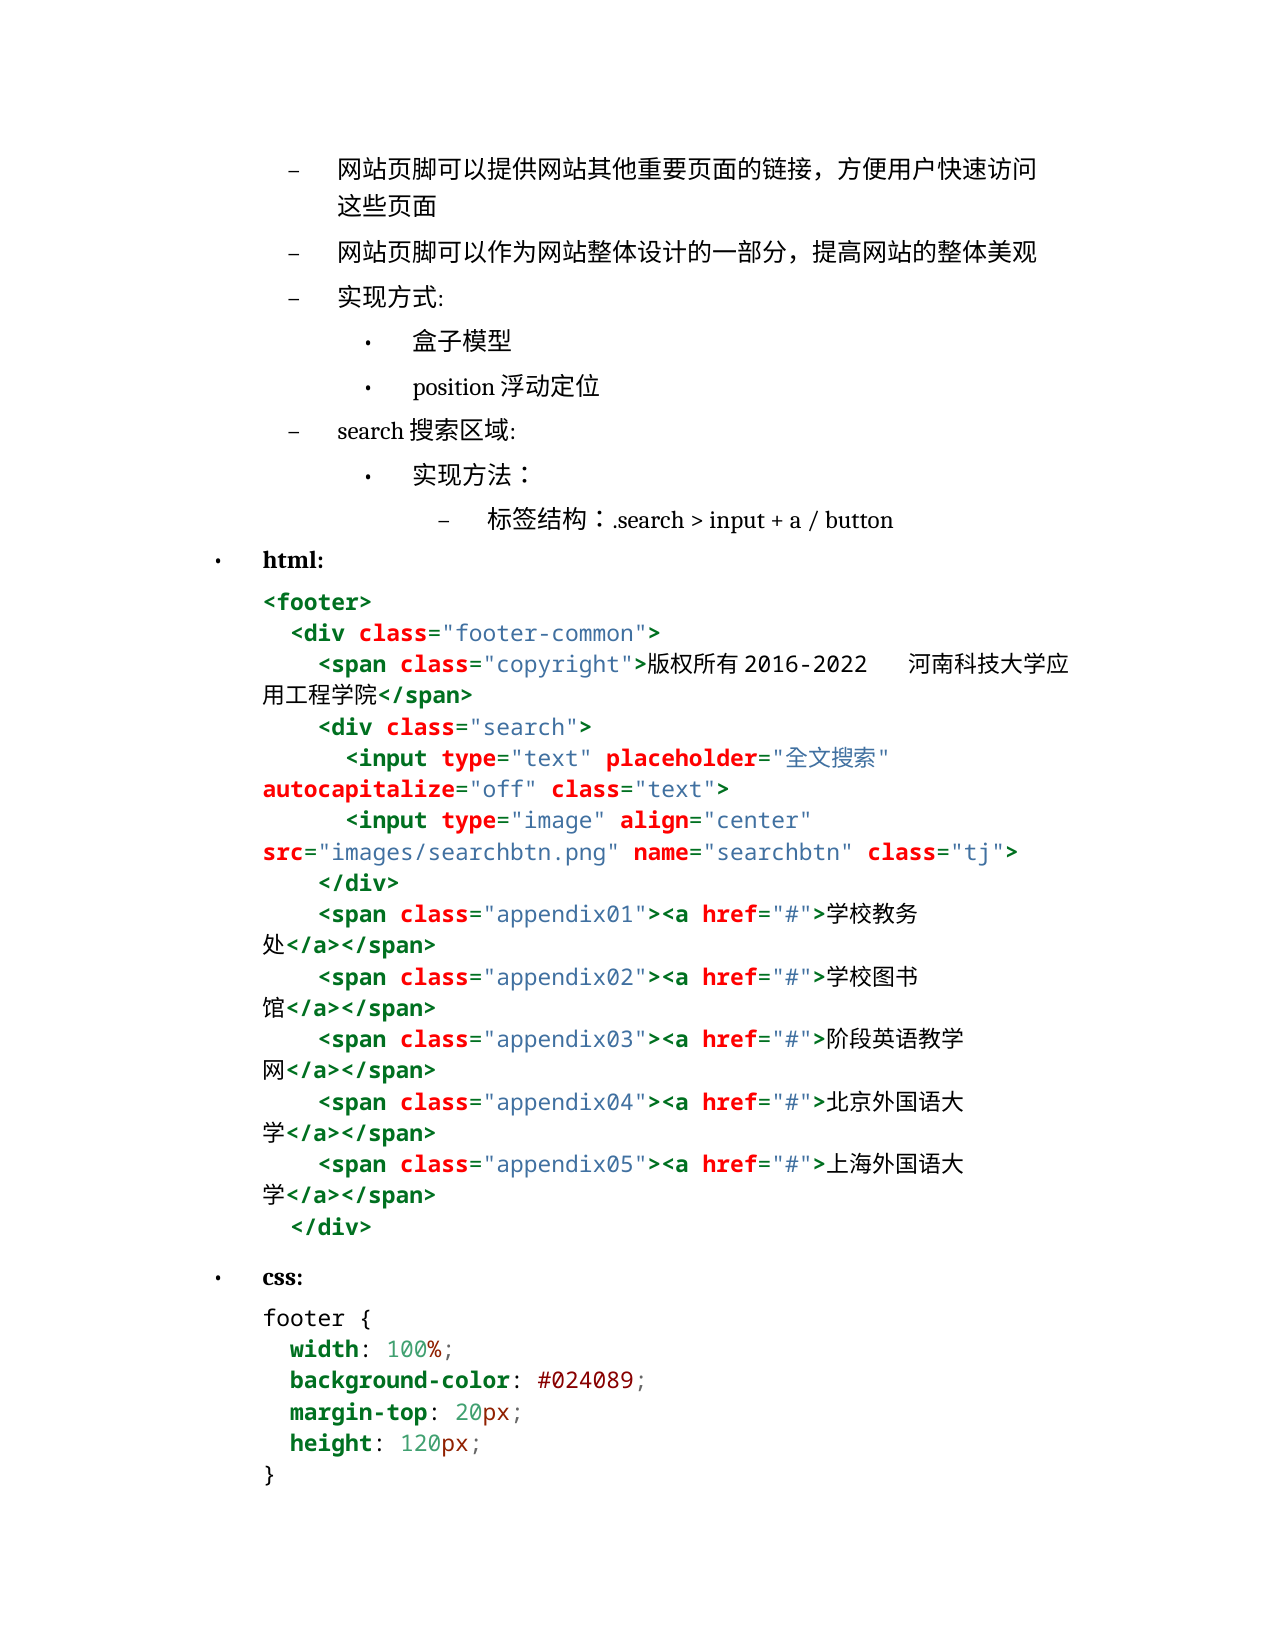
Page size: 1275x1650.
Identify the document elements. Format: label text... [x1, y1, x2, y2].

list <footer> <div class="footer-common"> <span class="copyright">版权所有2016-2022 河南科技大学应用工程学院</span> <div class="search"> <input type="text" placeholder="全文搜索" autocapitalize="off" class="text"> <input type="image" align="center" src="images/searchbtn.png" name="searchbtn" class="tj"> </div> <span class="appendix01"><a href="#">学校教务处</a></span> <span class="appendix02"><a href="#">学校图书馆</a></span> <span class="appendix03"><a href="#">阶段英语教学网</a></span> <span class="appendix04"><a href="#">北京外国语大学</a></span> <span class="appendix05"><a href="#">上海外国语大学</a></span> </div> [212, 586, 1087, 1242]
list 标签结构：.search > input + a / button [437, 502, 1037, 536]
list 盒子模型 [362, 324, 1037, 358]
list 网站页脚可以作为网站整体设计的一部分，提高网站的整体美观 [287, 233, 1037, 269]
list position浮动定位 [362, 368, 1037, 403]
list 实现方式: [287, 279, 1037, 314]
list search搜索区域: [287, 413, 1037, 447]
list css: [212, 1263, 1037, 1291]
list 网站页脚可以提供网站其他重要页面的链接，方便用户快速访问这些页面 [287, 150, 1037, 222]
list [212, 1302, 1087, 1489]
list html: [212, 546, 1037, 575]
list 实现方法： [362, 457, 1037, 492]
